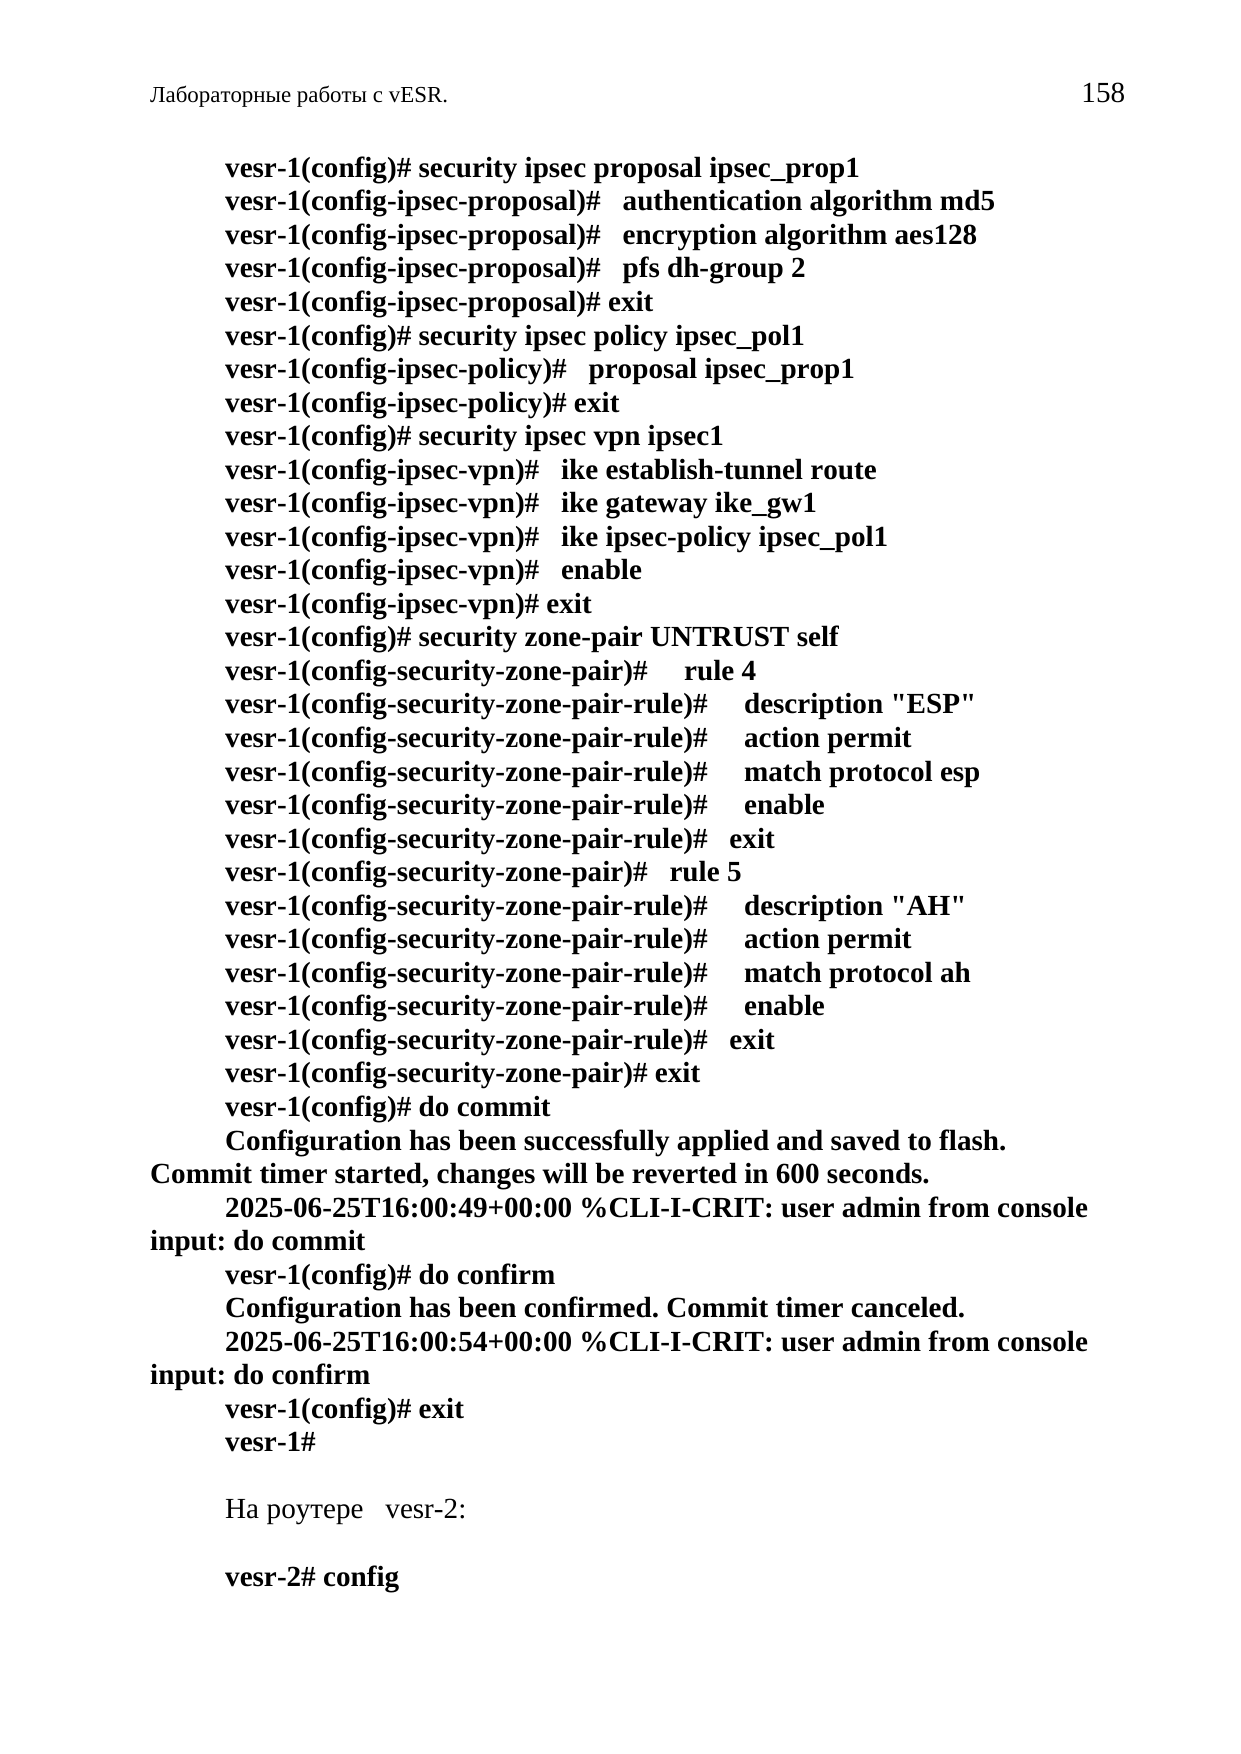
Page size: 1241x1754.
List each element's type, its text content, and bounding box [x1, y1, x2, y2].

text На роутере vesr-2: [150, 1492, 1090, 1525]
text 2025-06-25T16:00:49+00:00 %CLI-I-CRIT: user admin from console input: do commit [150, 1190, 1090, 1257]
text Configuration has been confirmed. Commit timer canceled. [150, 1290, 1090, 1324]
text vesr-1(config-ipsec-policy)# proposal ipsec_prop1 [150, 351, 1090, 385]
text vesr-2# config [150, 1559, 1090, 1592]
text vesr-1(config-security-zone-pair-rule)# description "AH" [150, 888, 1090, 921]
text vesr-1(config-ipsec-vpn)# ike gateway ike_gw1 [150, 485, 1090, 519]
text vesr-1(config-security-zone-pair-rule)# enable [150, 787, 1090, 821]
text vesr-1(config)# security ipsec vpn ipsec1 [150, 418, 1090, 452]
text vesr-1(config-security-zone-pair-rule)# exit [150, 1022, 1090, 1056]
text vesr-1(config)# security zone-pair UNTRUST self [150, 619, 1090, 653]
text vesr-1(config-ipsec-vpn)# exit [150, 586, 1090, 619]
text vesr-1(config-ipsec-vpn)# ike establish-tunnel route [150, 452, 1090, 485]
text Configuration has been successfully applied and saved to flash. Commit timer started, changes will be reverted in 600 seconds. [150, 1123, 1090, 1190]
text vesr-1(config)# security ipsec proposal ipsec_prop1 [150, 150, 1090, 183]
text vesr-1(config-security-zone-pair-rule)# match protocol ah [150, 955, 1090, 988]
text vesr-1(config-ipsec-proposal)# exit [150, 284, 1090, 318]
text vesr-1(config-security-zone-pair-rule)# match protocol esp [150, 754, 1090, 787]
text vesr-1(config-ipsec-proposal)# authentication algorithm md5 [150, 183, 1090, 217]
text vesr-1(config-security-zone-pair)# exit [150, 1056, 1090, 1089]
text vesr-1(config)# do confirm [150, 1257, 1090, 1290]
text vesr-1(config-ipsec-proposal)# encryption algorithm aes128 [150, 217, 1090, 251]
text vesr-1(config-security-zone-pair-rule)# enable [150, 988, 1090, 1022]
text vesr-1(config-security-zone-pair)# rule 5 [150, 854, 1090, 888]
text 2025-06-25T16:00:54+00:00 %CLI-I-CRIT: user admin from console input: do confirm [150, 1324, 1090, 1391]
text vesr-1(config)# security ipsec policy ipsec_pol1 [150, 318, 1090, 351]
text vesr-1(config)# exit [150, 1391, 1090, 1424]
text vesr-1# [150, 1424, 1090, 1458]
text vesr-1(config)# do commit [150, 1089, 1090, 1123]
text vesr-1(config-security-zone-pair-rule)# exit [150, 821, 1090, 854]
text vesr-1(config-ipsec-policy)# exit [150, 385, 1090, 418]
text vesr-1(config-security-zone-pair-rule)# action permit [150, 921, 1090, 955]
text vesr-1(config-security-zone-pair-rule)# description "ESP" [150, 687, 1090, 720]
text vesr-1(config-ipsec-vpn)# enable [150, 552, 1090, 586]
text vesr-1(config-ipsec-vpn)# ike ipsec-policy ipsec_pol1 [150, 519, 1090, 552]
text vesr-1(config-security-zone-pair)# rule 4 [150, 653, 1090, 687]
text vesr-1(config-security-zone-pair-rule)# action permit [150, 720, 1090, 754]
text vesr-1(config-ipsec-proposal)# pfs dh-group 2 [150, 251, 1090, 284]
